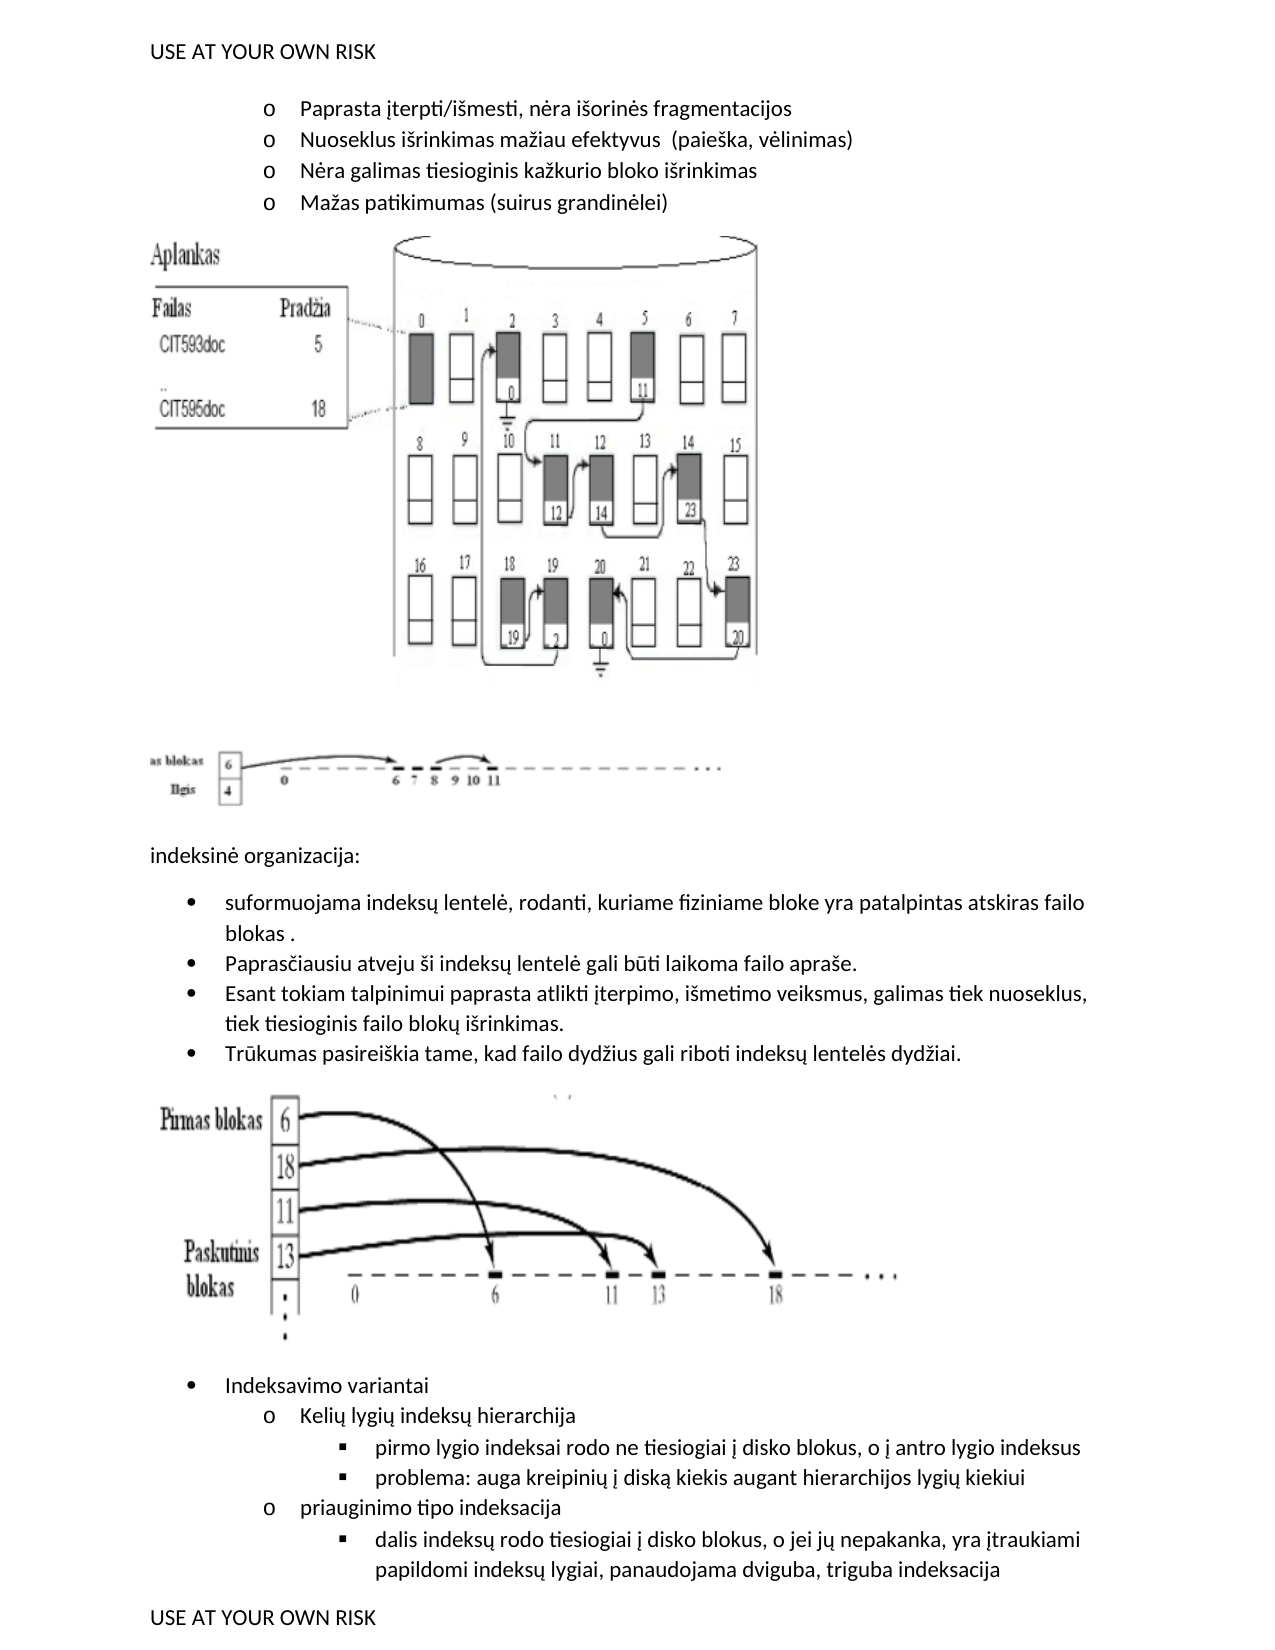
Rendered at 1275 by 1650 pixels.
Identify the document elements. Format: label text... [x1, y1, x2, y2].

text indeksinė organizacija: [150, 842, 1125, 869]
list suformuojama indeksų lentelė, rodanti, kuriame fiziniame bloke yra patalpintas atskiras failo blokas . [187, 888, 1125, 947]
list Kelių lygių indeksų hierarchija [262, 1401, 1125, 1431]
list Paprasta įterpti/išmesti, nėra išorinės fragmentacijos [262, 94, 1125, 123]
list Esant tokiam talpinimui paprasta atlikti įterpimo, išmetimo veiksmus, galimas tiek nuoseklus, tiek tiesioginis failo blokų išrinkimas. [187, 979, 1125, 1037]
list Mažas patikimumas (suirus grandinėlei) [262, 188, 1125, 217]
picture [150, 236, 786, 823]
list problema: auga kreipinių į diską kiekis augant hierarchijos lygių kiekiui [337, 1463, 1125, 1491]
picture [150, 1086, 911, 1353]
list Paprasčiausiu atveju ši indeksų lentelė gali būti laikoma failo apraše. [187, 949, 1125, 977]
list Indeksavimo variantai [187, 1371, 1125, 1399]
list Nuoseklus išrinkimas mažiau efektyvus (paieška, vėlinimas) [262, 125, 1125, 154]
list Nėra galimas tiesioginis kažkurio bloko išrinkimas [262, 157, 1125, 186]
list pirmo lygio indeksai rodo ne tiesiogiai į disko blokus, o į antro lygio indeksus [337, 1433, 1125, 1461]
list priauginimo tipo indeksacija [262, 1493, 1125, 1522]
list dalis indeksų rodo tiesiogiai į disko blokus, o jei jų nepakanka, yra įtraukiami papildomi indeksų lygiai, panaudojama dviguba, triguba indeksacija [337, 1525, 1125, 1583]
list Trūkumas pasireiškia tame, kad failo dydžius gali riboti indeksų lentelės dydžiai. [187, 1039, 1125, 1067]
